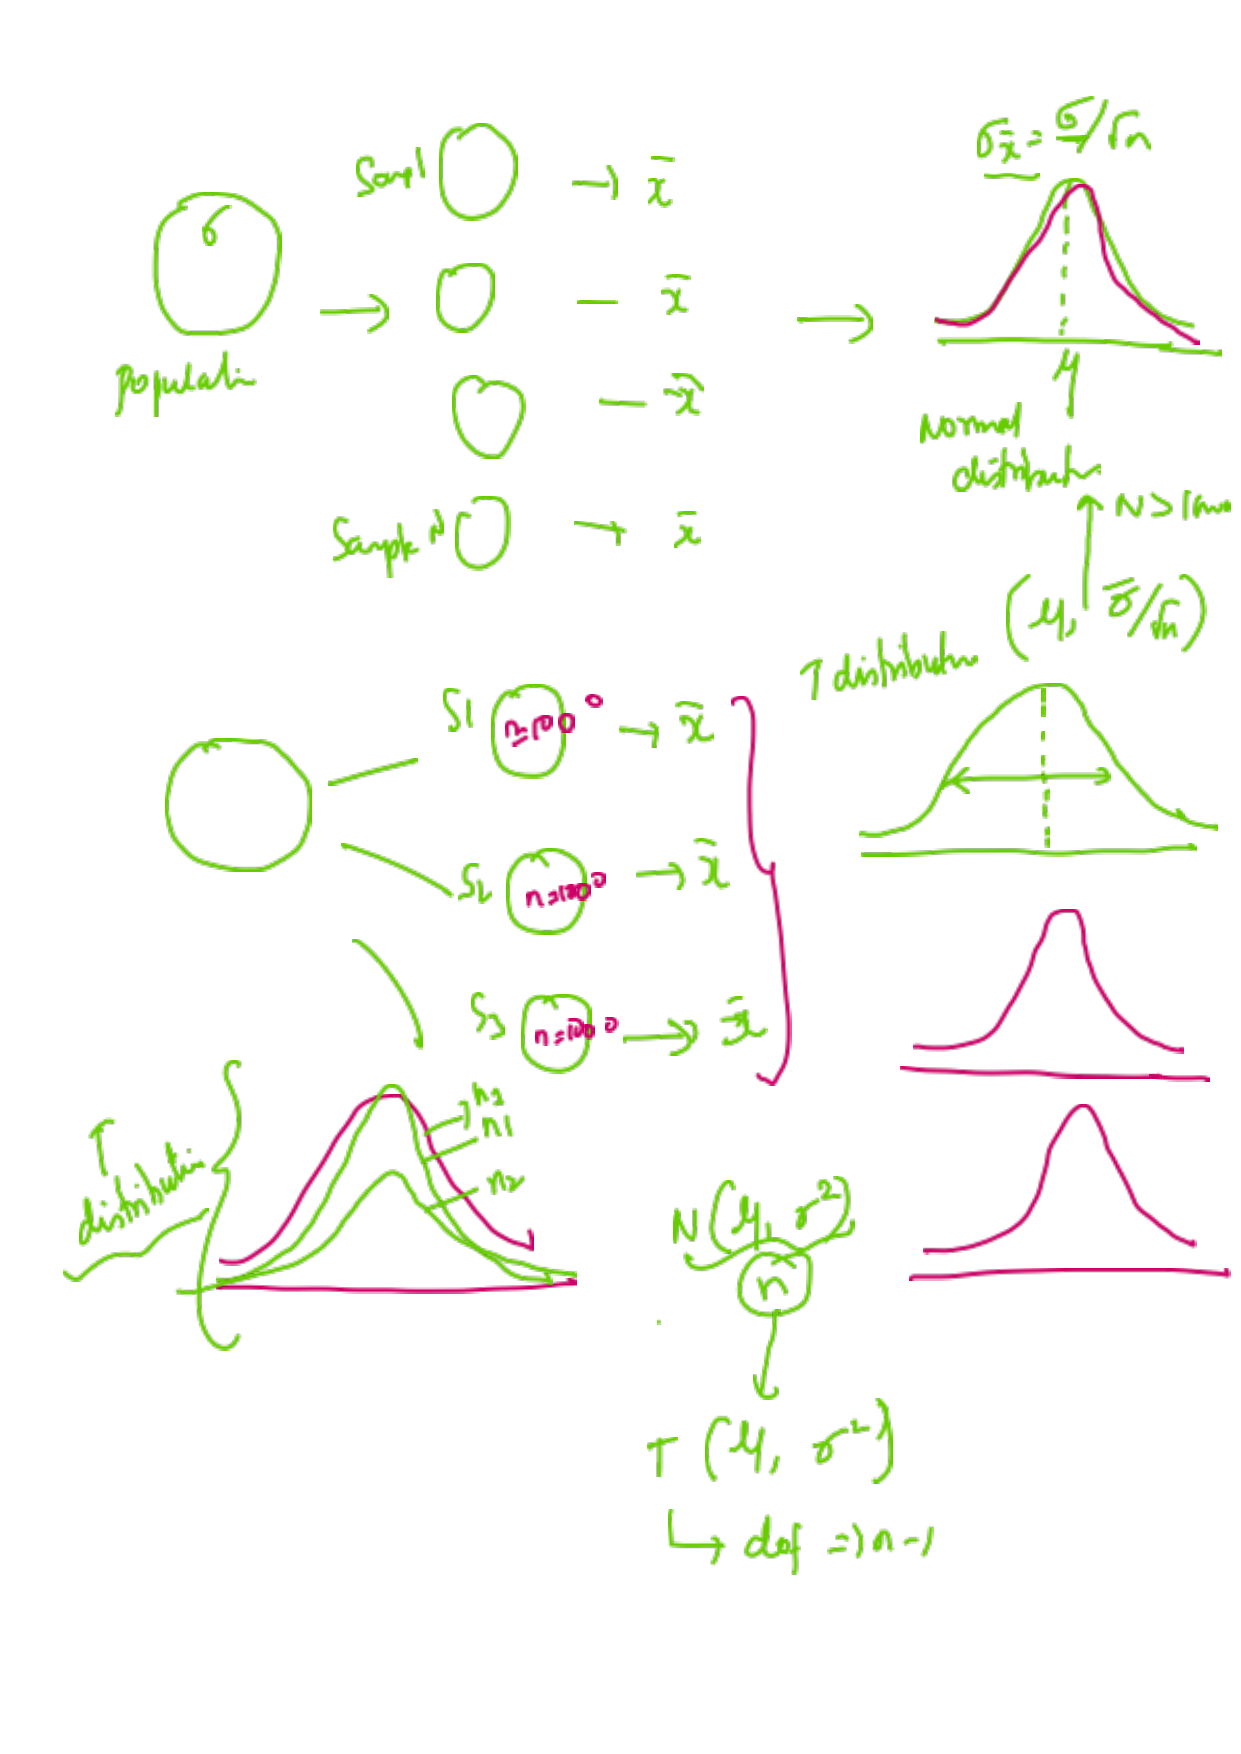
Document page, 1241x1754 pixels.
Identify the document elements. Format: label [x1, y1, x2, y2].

picture [455, 496, 511, 571]
picture [506, 848, 606, 935]
picture [491, 684, 575, 779]
picture [920, 173, 1231, 662]
picture [909, 1268, 1231, 1281]
picture [668, 1509, 934, 1575]
picture [800, 631, 1218, 857]
picture [619, 701, 714, 748]
picture [352, 939, 423, 1050]
picture [651, 156, 675, 162]
picture [452, 375, 526, 459]
picture [572, 165, 618, 200]
picture [458, 863, 492, 904]
picture [577, 300, 618, 304]
picture [574, 521, 627, 546]
picture [661, 274, 691, 315]
picture [623, 696, 792, 1086]
picture [657, 1176, 893, 1484]
picture [599, 373, 704, 416]
picture [356, 147, 425, 197]
picture [436, 263, 495, 333]
picture [320, 294, 389, 334]
picture [923, 1104, 1197, 1255]
picture [63, 994, 595, 1351]
picture [636, 838, 730, 890]
picture [648, 178, 673, 208]
picture [328, 758, 418, 786]
picture [165, 738, 312, 872]
picture [333, 509, 444, 578]
picture [674, 511, 701, 548]
picture [471, 992, 505, 1040]
picture [647, 1437, 678, 1477]
picture [913, 909, 1184, 1054]
picture [977, 96, 1151, 164]
picture [605, 1017, 619, 1033]
picture [439, 123, 518, 221]
picture [900, 1066, 1210, 1082]
picture [341, 843, 454, 898]
picture [115, 192, 282, 417]
picture [797, 304, 873, 344]
picture [443, 688, 473, 732]
picture [585, 694, 603, 708]
